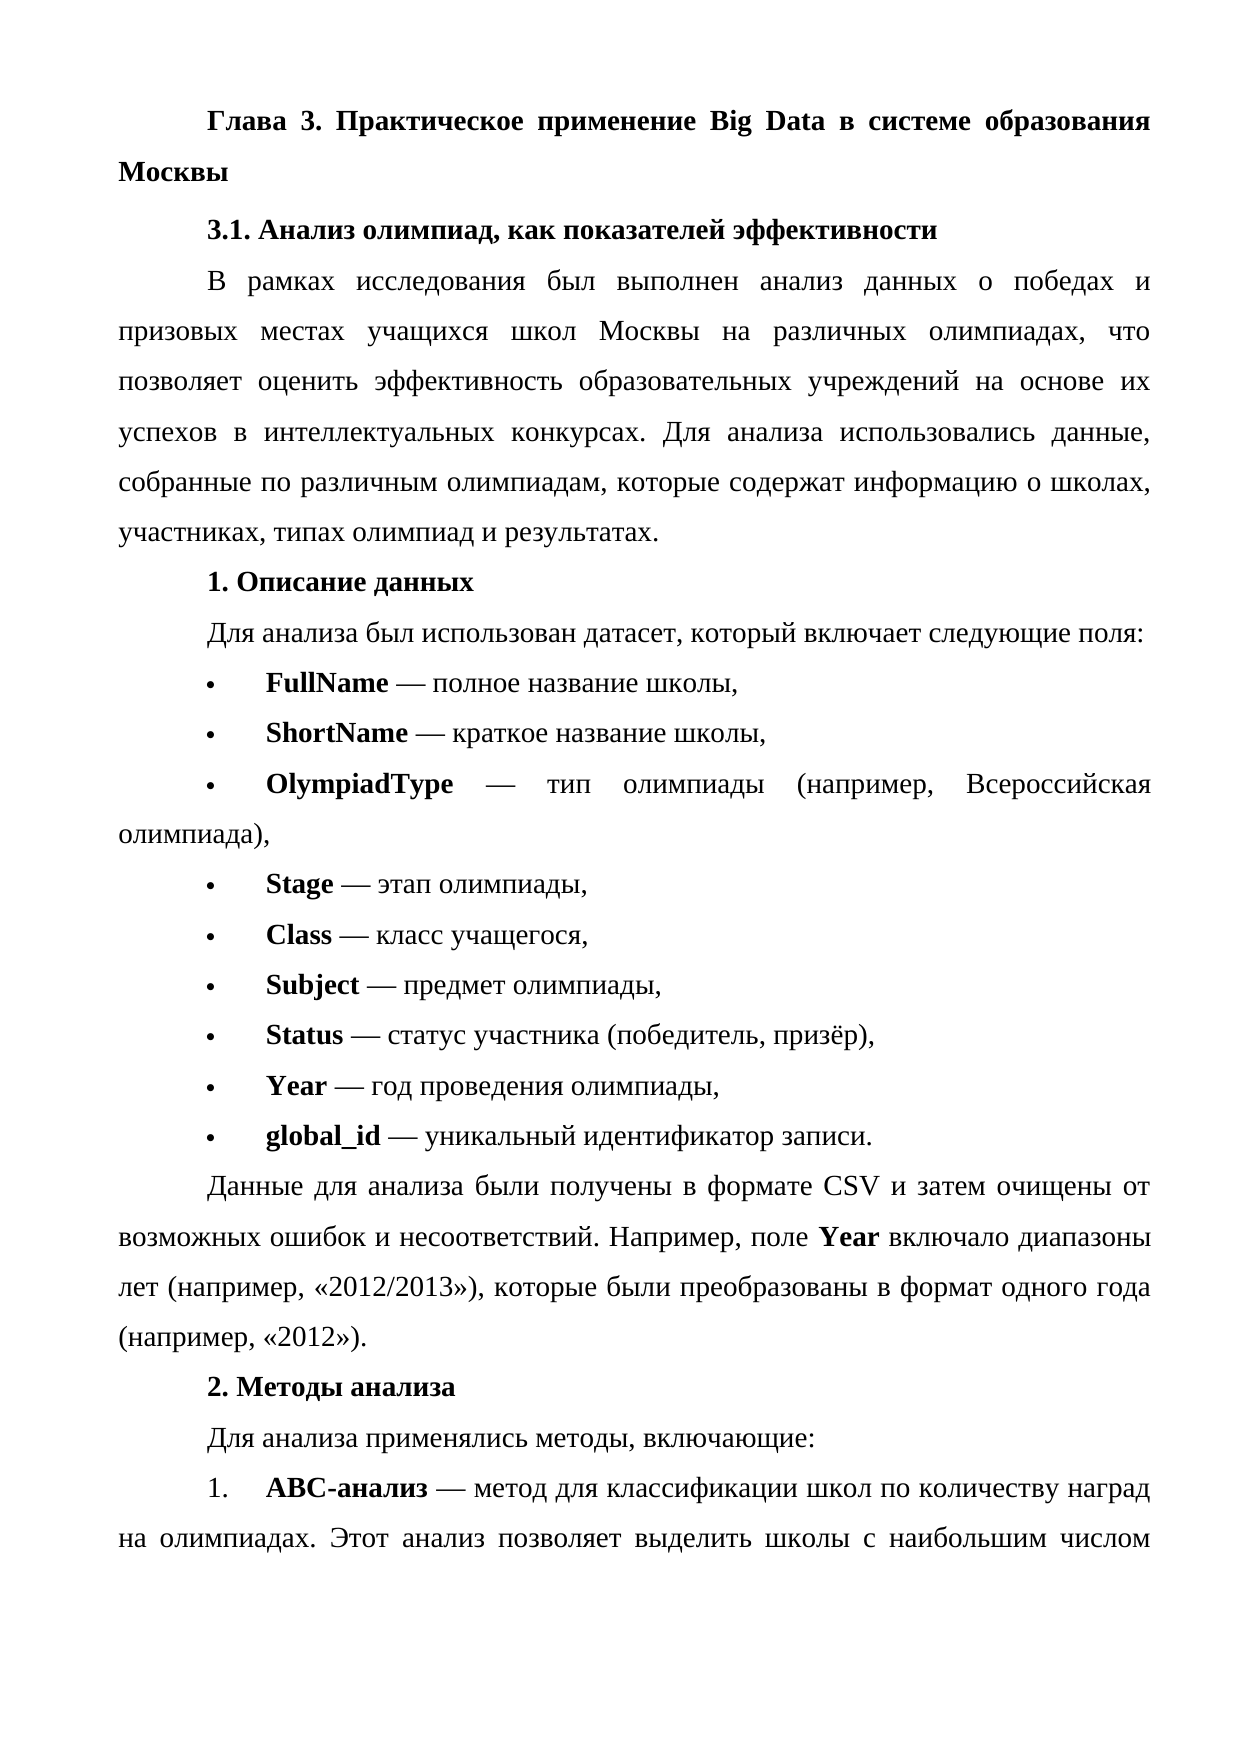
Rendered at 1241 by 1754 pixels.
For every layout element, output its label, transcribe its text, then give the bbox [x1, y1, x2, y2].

text Для анализа был использован датасет, который включает следующие поля: [118, 615, 1152, 648]
list Subject — предмет олимпиады, [118, 967, 1152, 1001]
text 1. Описание данных [118, 564, 1152, 598]
text В рамках исследования был выполнен анализ данных о победах и призовых местах учащихся школ Москвы на различных олимпиадах, что позволяет оценить эффективность образовательных учреждений на основе их успехов в интеллектуальных конкурсах. Для анализа использовались данные, собранные по различным олимпиадам, которые содержат информацию о школах, участниках, типах олимпиад и результатах. [118, 263, 1152, 548]
list global_id — уникальный идентификатор записи. [118, 1118, 1152, 1152]
list Status — статус участника (победитель, призёр), [118, 1017, 1152, 1051]
text Для анализа применялись методы, включающие: [118, 1420, 1152, 1453]
text Данные для анализа были получены в формате CSV и затем очищены от возможных ошибок и несоответствий. Например, поле Year включало диапазоны лет (например, «2012/2013»), которые были преобразованы в формат одного года (например, «2012»). [118, 1168, 1152, 1353]
text 2. Методы анализа [118, 1369, 1152, 1403]
list FullName — полное название школы, [118, 665, 1152, 699]
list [118, 1470, 1152, 1554]
list Class — класс учащегося, [118, 917, 1152, 950]
list OlympiadType — тип олимпиады (например, Всероссийская олимпиада), [118, 766, 1152, 850]
subtitle Глава 3. Практическое применение Big Data в системе образования Москвы [118, 103, 1152, 187]
list Year — год проведения олимпиады, [118, 1068, 1152, 1101]
list Stage — этап олимпиады, [118, 866, 1152, 900]
subtitle 3.1. Анализ олимпиад, как показателей эффективности [118, 212, 1152, 246]
list ShortName — краткое название школы, [118, 716, 1152, 749]
